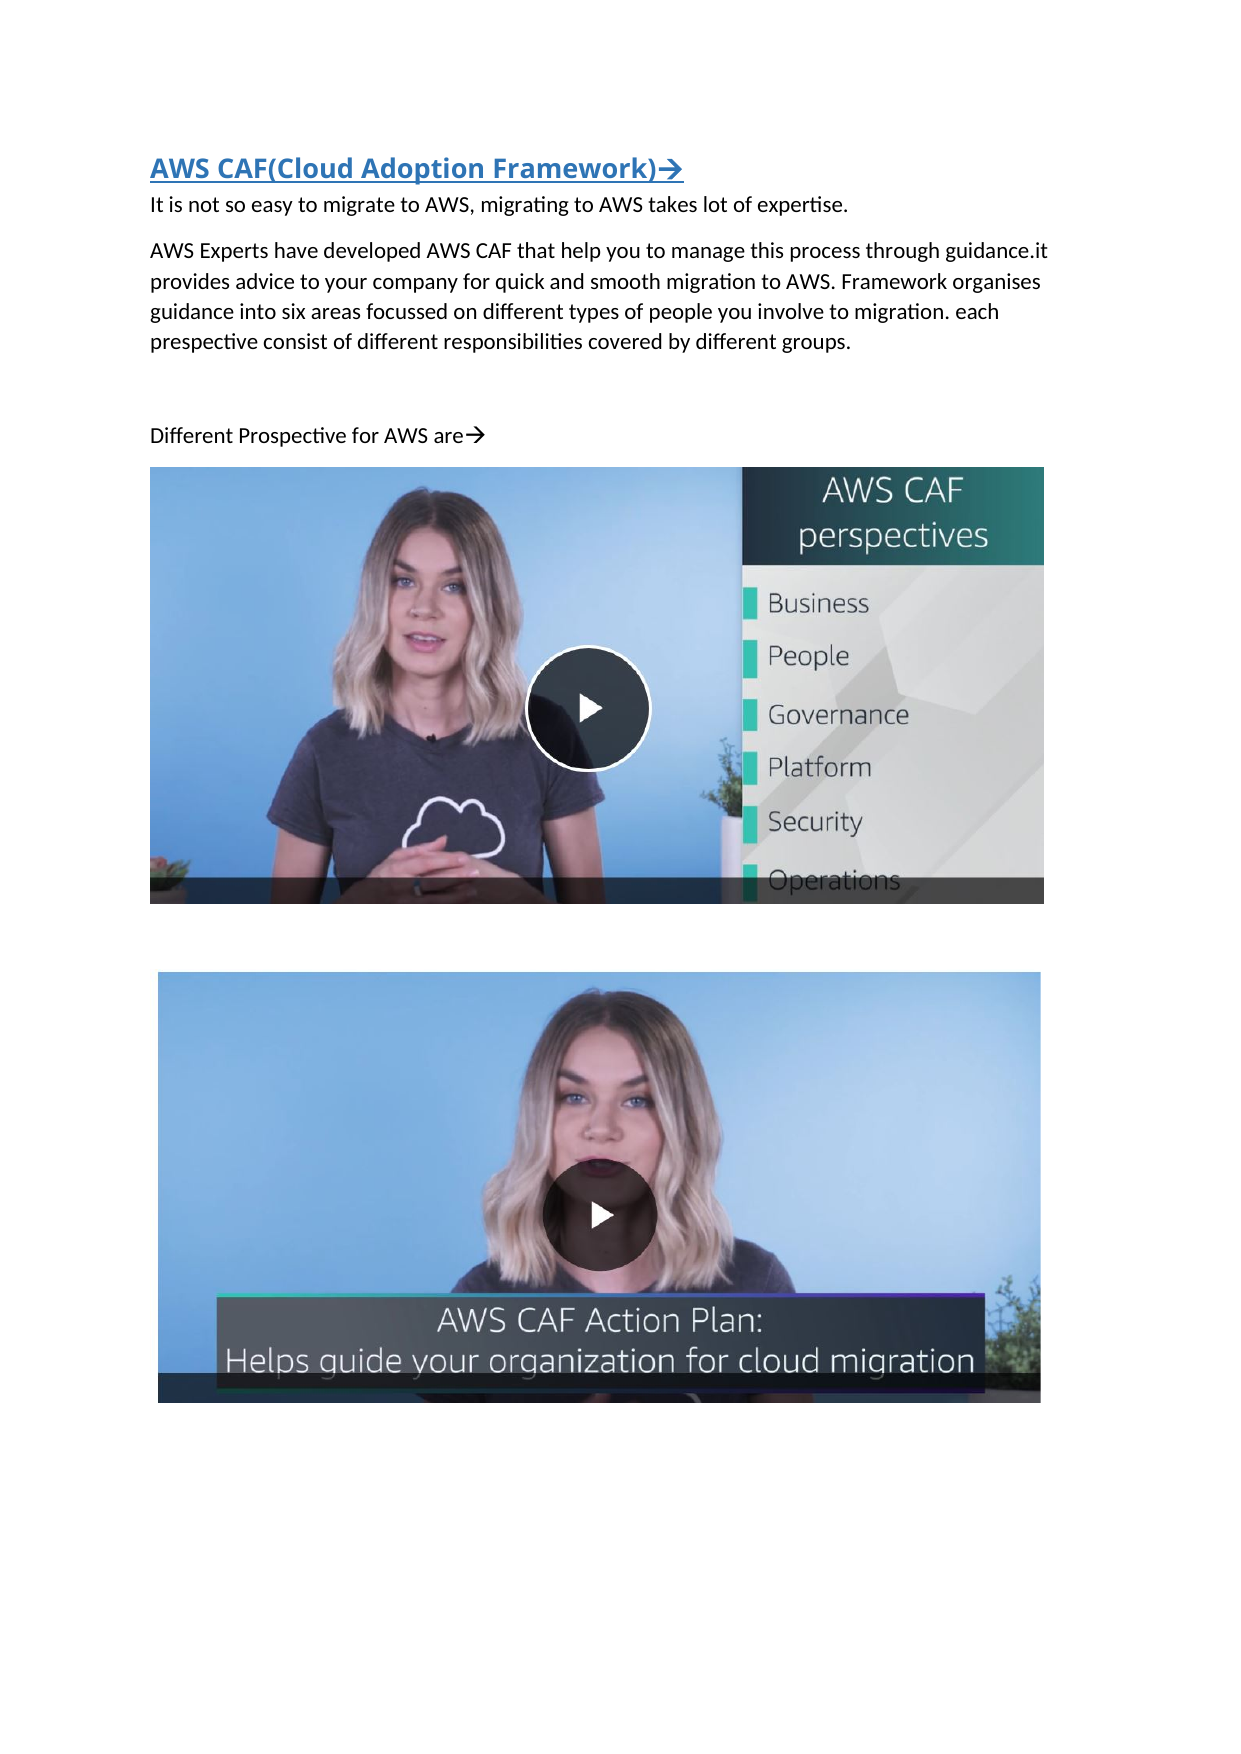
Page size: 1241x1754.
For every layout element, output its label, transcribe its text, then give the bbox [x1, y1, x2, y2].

picture [150, 969, 1041, 1403]
subtitle AWS CAF(Cloud Adoption Framework) [150, 150, 1090, 187]
text It is not so easy to migrate to AWS, migrating to AWS takes lot of expertise. [150, 190, 1090, 218]
text AWS Experts have developed AWS CAF that help you to manage this process through guidance.it provides advice to your company for quick and smooth migration to AWS. Framework organises guidance into six areas focussed on different types of people you involve to migration. each prespective consist of different responsibilities covered by different groups. [150, 237, 1090, 355]
picture [150, 467, 1044, 904]
text Different Prospective for AWS are [150, 421, 1090, 449]
